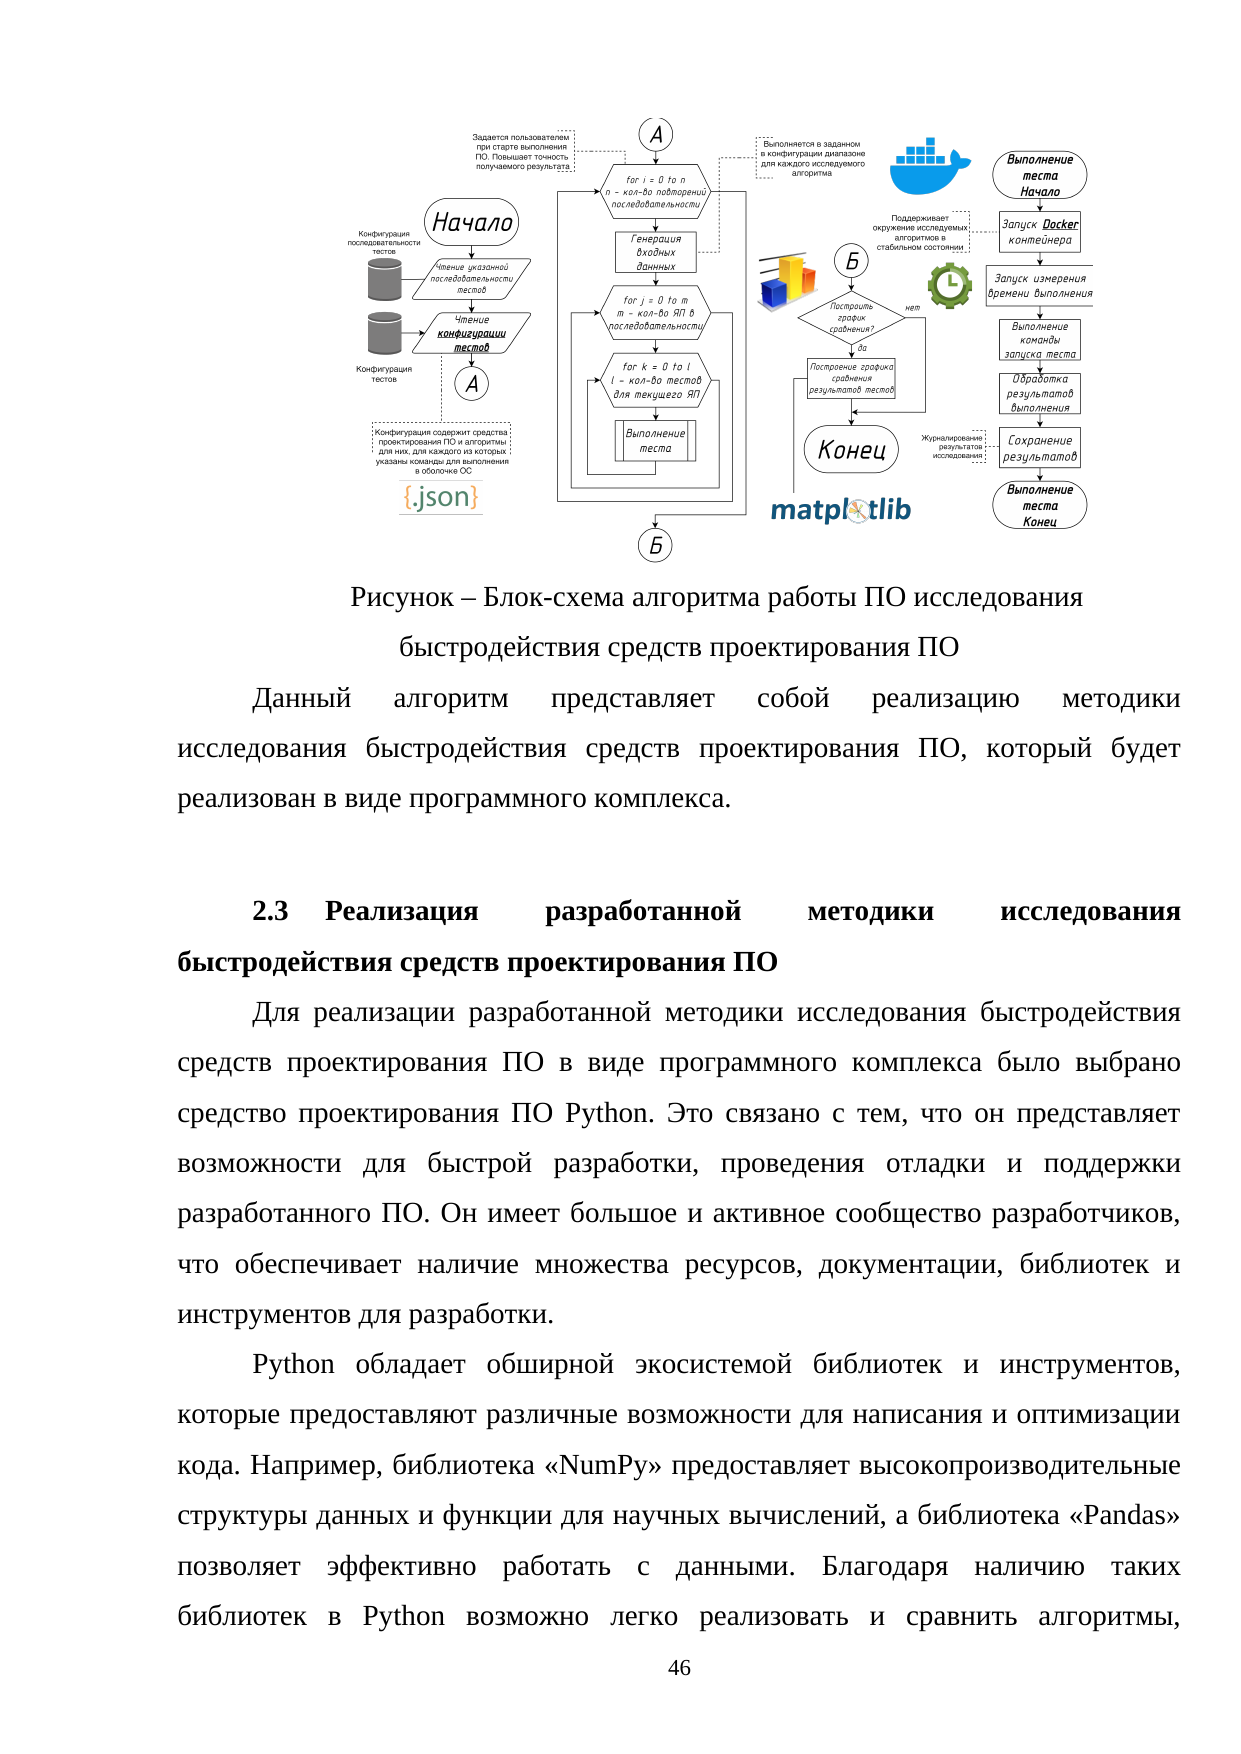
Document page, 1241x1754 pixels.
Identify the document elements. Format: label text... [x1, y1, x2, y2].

subtitle Реализация разработанной методики исследования быстродействия средств проектирования ПО [177, 893, 1182, 977]
picture [340, 118, 1093, 563]
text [177, 1346, 1182, 1631]
text Данный алгоритм представляет собой реализацию методики исследования быстродействия средств проектирования ПО, который будет реализован в виде программного комплекса. [177, 680, 1182, 814]
text Рисунок – Блок-схема алгоритма работы ПО исследования быстродействия средств проектирования ПО [177, 579, 1182, 663]
text Для реализации разработанной методики исследования быстродействия средств проектирования ПО в виде программного комплекса было выбрано средство проектирования ПО Python. Это связано с тем, что он представляет возможности для быстрой разработки, проведения отладки и поддержки разработанного ПО. Он имеет большое и активное сообщество разработчиков, что обеспечивает наличие множества ресурсов, документации, библиотек и инструментов для разработки. [177, 994, 1182, 1329]
